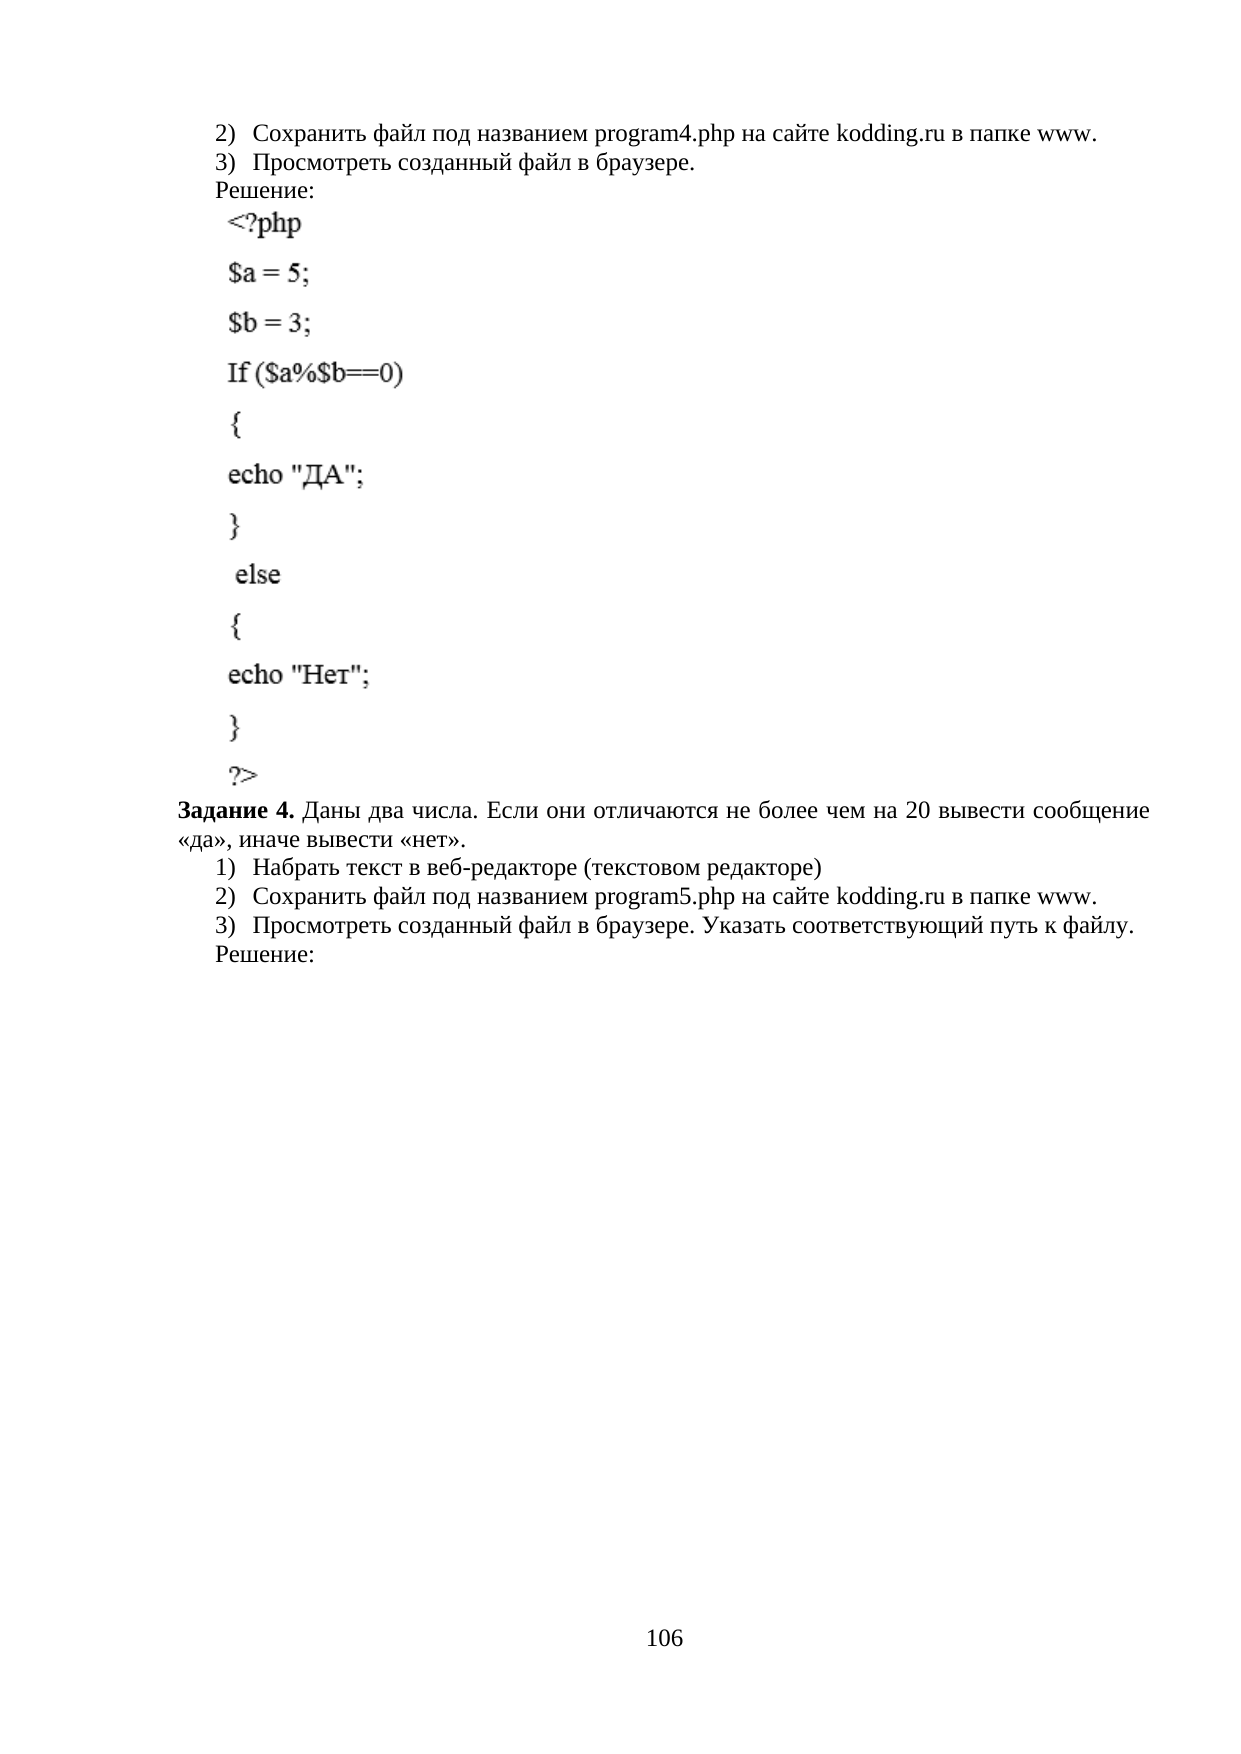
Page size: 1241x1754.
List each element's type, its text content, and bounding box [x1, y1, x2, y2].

list Сохранить файл под названием program5.php на сайте kodding.ru в папке www. [215, 881, 1152, 910]
list Сохранить файл под названием program4.php на сайте kodding.ru в папке www. [215, 118, 1152, 147]
text Решение: [215, 939, 1152, 967]
picture [214, 204, 459, 795]
text Решение: [215, 176, 1152, 204]
list Просмотреть созданный файл в браузере. [215, 147, 1152, 176]
list Набрать текст в веб-редакторе (текстовом редакторе) [215, 852, 1152, 881]
text Задание 4. Даны два числа. Если они отличаются не более чем на 20 вывести сообщение «да», иначе вывести «нет». [177, 795, 1152, 852]
list Просмотреть созданный файл в браузере. Указать соответствующий путь к файлу. [215, 910, 1152, 939]
